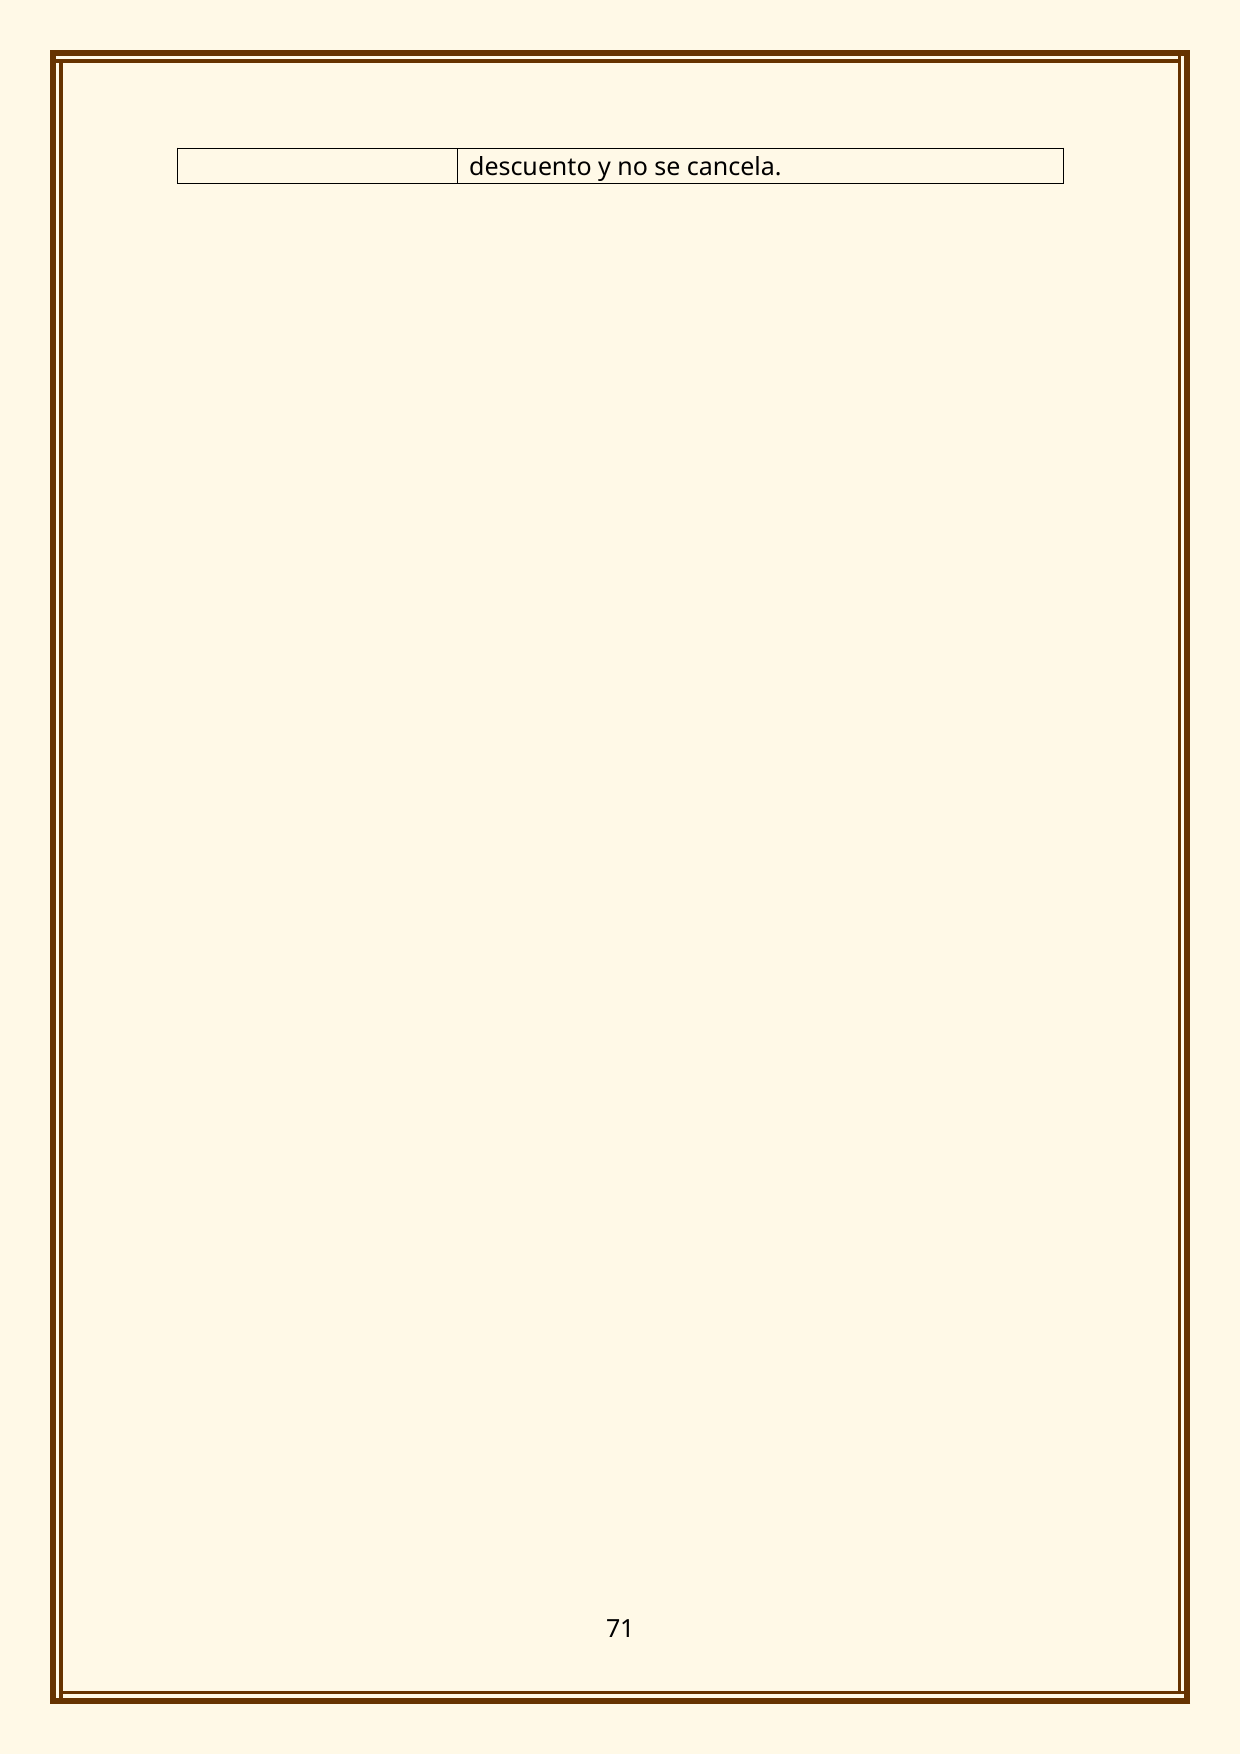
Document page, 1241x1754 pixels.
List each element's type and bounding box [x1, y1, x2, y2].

table_cell [178, 149, 457, 183]
table_cell [458, 149, 1063, 183]
